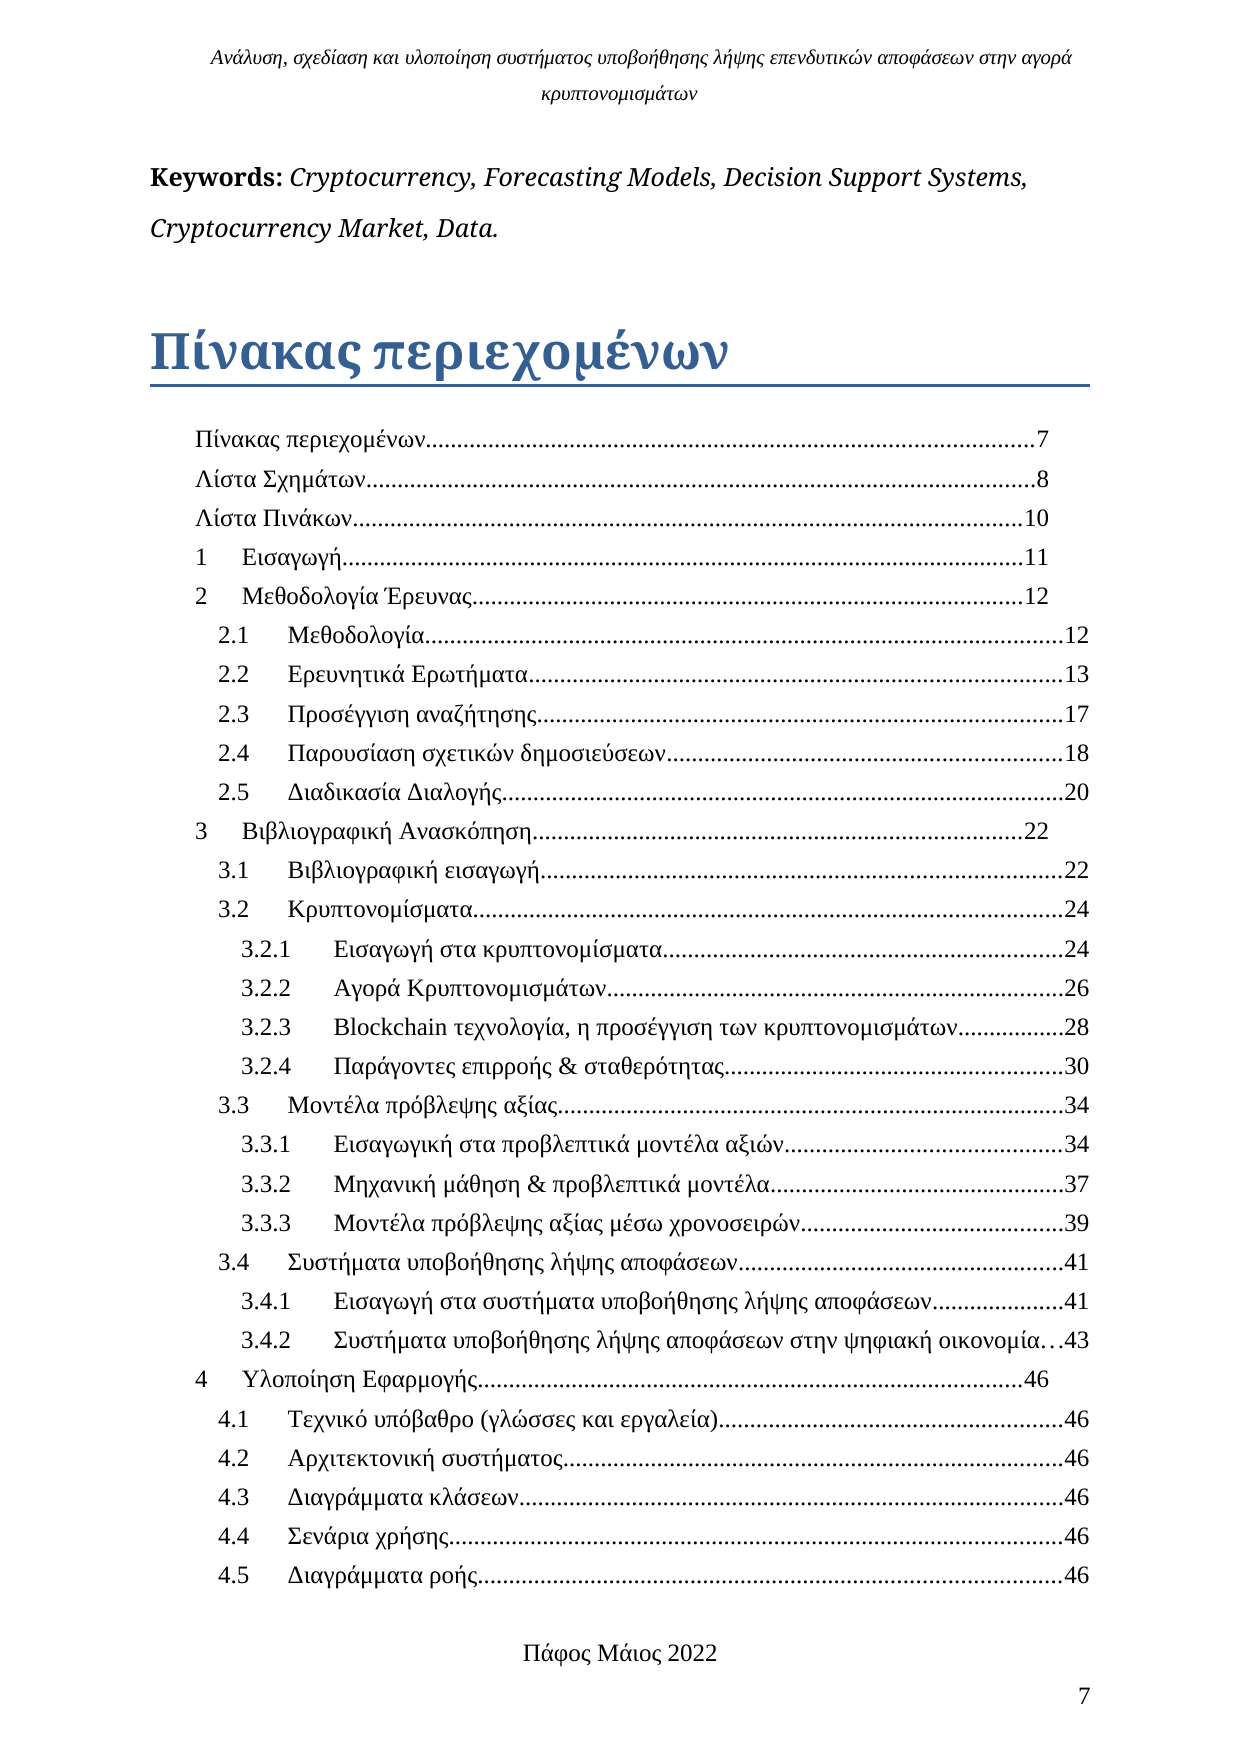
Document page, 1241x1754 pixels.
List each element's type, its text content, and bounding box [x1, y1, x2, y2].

text Keywords: Cryptocurrency, Forecasting Models, Decision Support Systems, Cryptocurrency Market, Data. [150, 160, 1090, 245]
